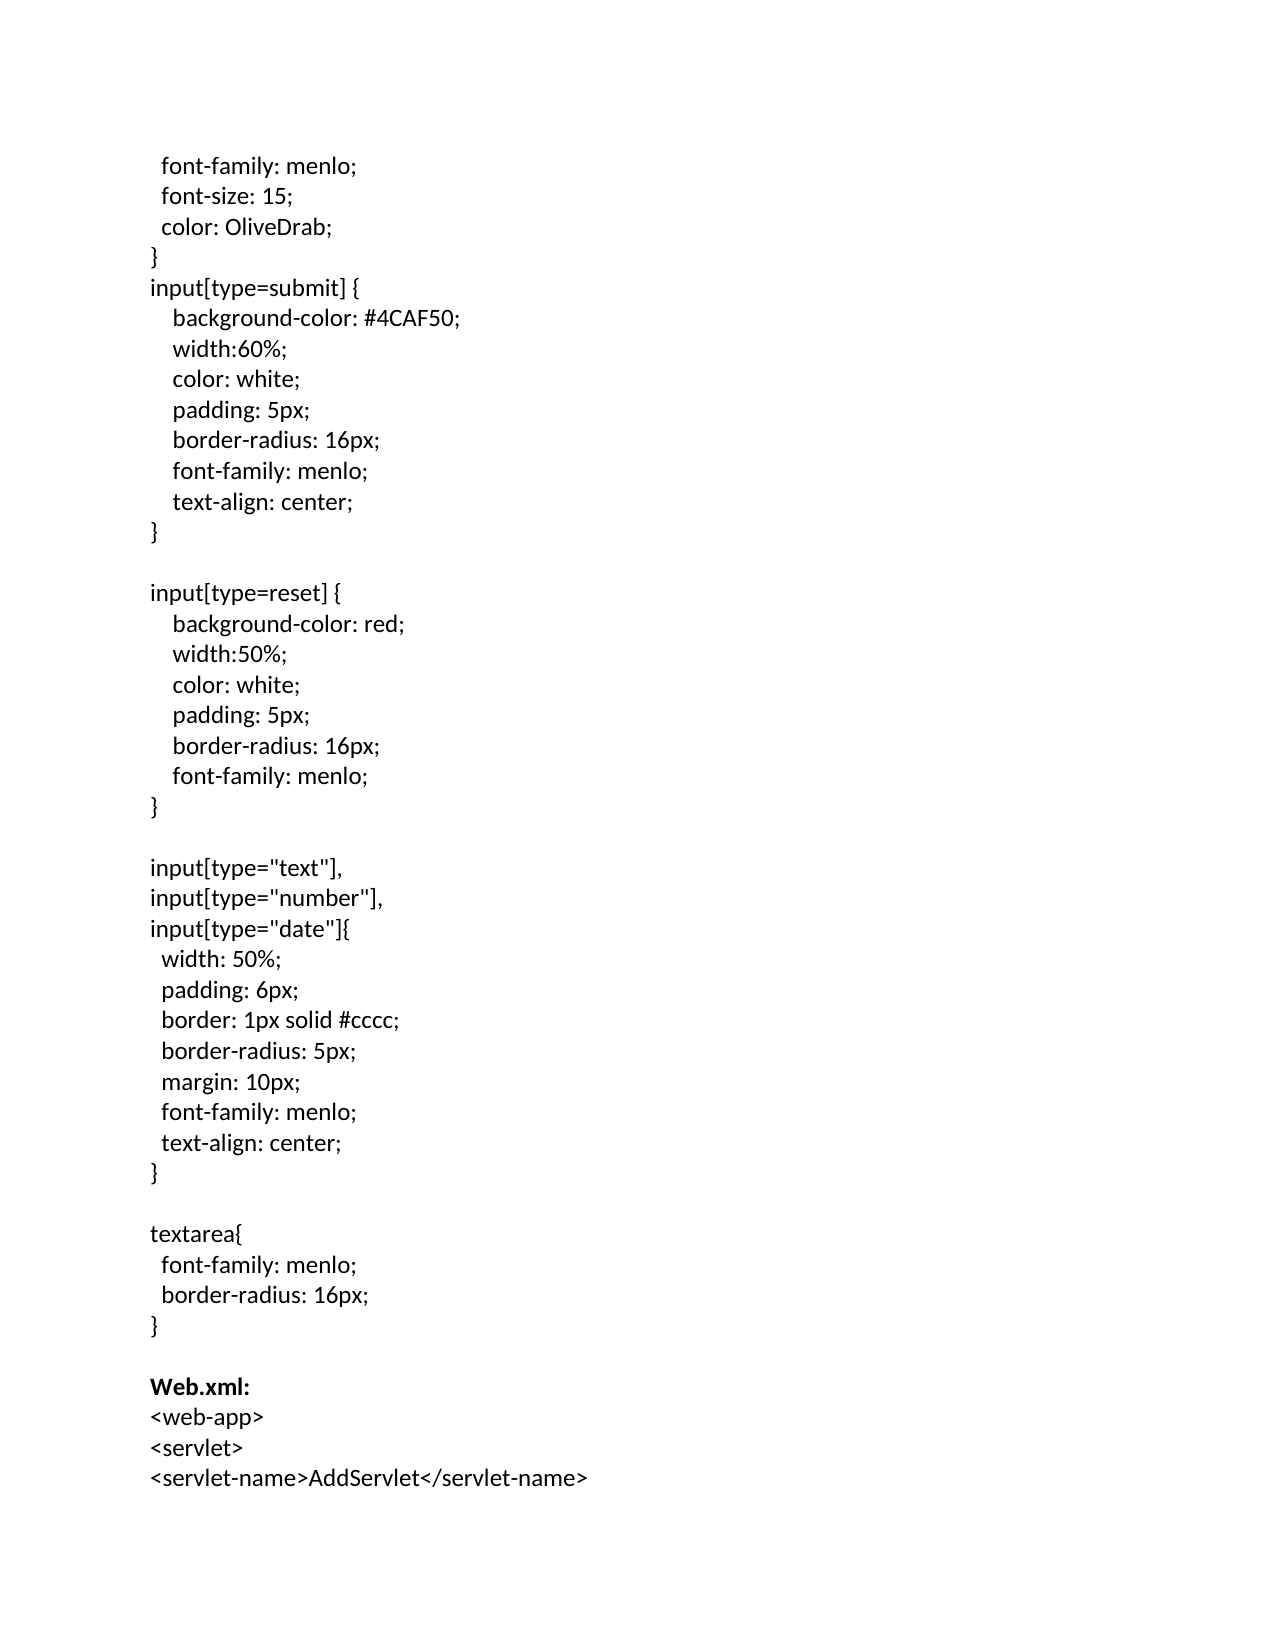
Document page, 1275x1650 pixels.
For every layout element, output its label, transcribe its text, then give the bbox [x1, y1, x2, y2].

text color: white; [150, 364, 1125, 394]
text Web.xml: [150, 1371, 1125, 1401]
text width:60%; [150, 333, 1125, 364]
text textarea{ [150, 1218, 1125, 1249]
text border-radius: 16px; [150, 425, 1125, 455]
text padding: 5px; [150, 394, 1125, 425]
text width:50%; [150, 638, 1125, 669]
text text-align: center; [150, 486, 1125, 516]
text <web-app> [150, 1401, 1125, 1432]
text font-family: menlo; [150, 1249, 1125, 1279]
text border: 1px solid #cccc; [150, 1004, 1125, 1035]
text <servlet> [150, 1432, 1125, 1462]
text background-color: red; [150, 608, 1125, 638]
text background-color: #4CAF50; [150, 303, 1125, 333]
text padding: 6px; [150, 974, 1125, 1004]
text border-radius: 16px; [150, 1279, 1125, 1310]
text border-radius: 5px; [150, 1035, 1125, 1066]
text input[type="number"], [150, 882, 1125, 913]
text color: OliveDrab; [150, 211, 1125, 242]
text input[type="date"]{ [150, 913, 1125, 943]
text } [150, 1310, 1125, 1340]
text <servlet-name>AddServlet</servlet-name> [150, 1462, 1125, 1493]
text font-family: menlo; [150, 455, 1125, 486]
text padding: 5px; [150, 699, 1125, 730]
text input[type=reset] { [150, 577, 1125, 608]
text text-align: center; [150, 1127, 1125, 1157]
text font-family: menlo; [150, 760, 1125, 791]
text input[type="text"], [150, 852, 1125, 882]
text } [150, 1157, 1125, 1188]
text } [150, 791, 1125, 821]
text input[type=submit] { [150, 272, 1125, 303]
text font-size: 15; [150, 181, 1125, 211]
text color: white; [150, 669, 1125, 699]
text } [150, 242, 1125, 272]
text width: 50%; [150, 943, 1125, 974]
text border-radius: 16px; [150, 730, 1125, 760]
text font-family: menlo; [150, 150, 1125, 181]
text font-family: menlo; [150, 1096, 1125, 1127]
text margin: 10px; [150, 1066, 1125, 1096]
text } [150, 516, 1125, 547]
